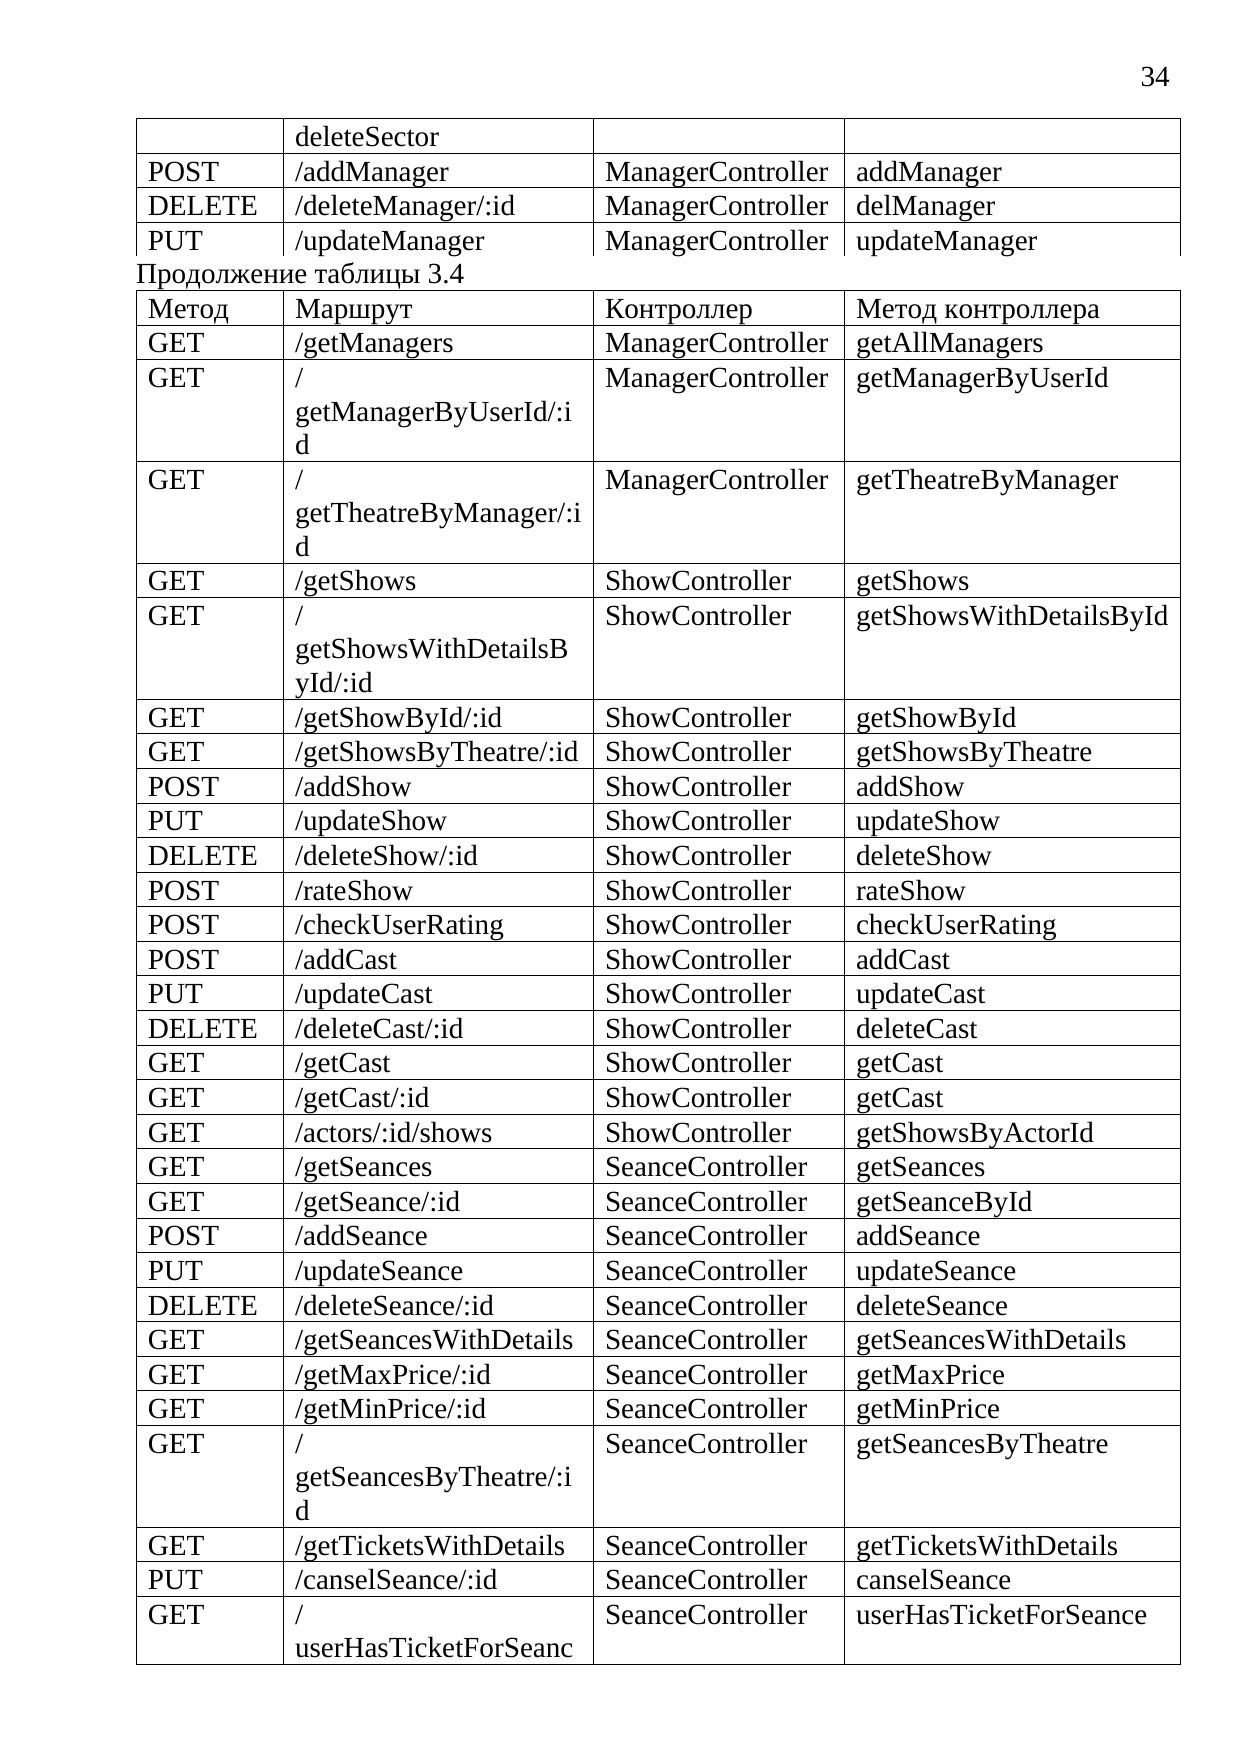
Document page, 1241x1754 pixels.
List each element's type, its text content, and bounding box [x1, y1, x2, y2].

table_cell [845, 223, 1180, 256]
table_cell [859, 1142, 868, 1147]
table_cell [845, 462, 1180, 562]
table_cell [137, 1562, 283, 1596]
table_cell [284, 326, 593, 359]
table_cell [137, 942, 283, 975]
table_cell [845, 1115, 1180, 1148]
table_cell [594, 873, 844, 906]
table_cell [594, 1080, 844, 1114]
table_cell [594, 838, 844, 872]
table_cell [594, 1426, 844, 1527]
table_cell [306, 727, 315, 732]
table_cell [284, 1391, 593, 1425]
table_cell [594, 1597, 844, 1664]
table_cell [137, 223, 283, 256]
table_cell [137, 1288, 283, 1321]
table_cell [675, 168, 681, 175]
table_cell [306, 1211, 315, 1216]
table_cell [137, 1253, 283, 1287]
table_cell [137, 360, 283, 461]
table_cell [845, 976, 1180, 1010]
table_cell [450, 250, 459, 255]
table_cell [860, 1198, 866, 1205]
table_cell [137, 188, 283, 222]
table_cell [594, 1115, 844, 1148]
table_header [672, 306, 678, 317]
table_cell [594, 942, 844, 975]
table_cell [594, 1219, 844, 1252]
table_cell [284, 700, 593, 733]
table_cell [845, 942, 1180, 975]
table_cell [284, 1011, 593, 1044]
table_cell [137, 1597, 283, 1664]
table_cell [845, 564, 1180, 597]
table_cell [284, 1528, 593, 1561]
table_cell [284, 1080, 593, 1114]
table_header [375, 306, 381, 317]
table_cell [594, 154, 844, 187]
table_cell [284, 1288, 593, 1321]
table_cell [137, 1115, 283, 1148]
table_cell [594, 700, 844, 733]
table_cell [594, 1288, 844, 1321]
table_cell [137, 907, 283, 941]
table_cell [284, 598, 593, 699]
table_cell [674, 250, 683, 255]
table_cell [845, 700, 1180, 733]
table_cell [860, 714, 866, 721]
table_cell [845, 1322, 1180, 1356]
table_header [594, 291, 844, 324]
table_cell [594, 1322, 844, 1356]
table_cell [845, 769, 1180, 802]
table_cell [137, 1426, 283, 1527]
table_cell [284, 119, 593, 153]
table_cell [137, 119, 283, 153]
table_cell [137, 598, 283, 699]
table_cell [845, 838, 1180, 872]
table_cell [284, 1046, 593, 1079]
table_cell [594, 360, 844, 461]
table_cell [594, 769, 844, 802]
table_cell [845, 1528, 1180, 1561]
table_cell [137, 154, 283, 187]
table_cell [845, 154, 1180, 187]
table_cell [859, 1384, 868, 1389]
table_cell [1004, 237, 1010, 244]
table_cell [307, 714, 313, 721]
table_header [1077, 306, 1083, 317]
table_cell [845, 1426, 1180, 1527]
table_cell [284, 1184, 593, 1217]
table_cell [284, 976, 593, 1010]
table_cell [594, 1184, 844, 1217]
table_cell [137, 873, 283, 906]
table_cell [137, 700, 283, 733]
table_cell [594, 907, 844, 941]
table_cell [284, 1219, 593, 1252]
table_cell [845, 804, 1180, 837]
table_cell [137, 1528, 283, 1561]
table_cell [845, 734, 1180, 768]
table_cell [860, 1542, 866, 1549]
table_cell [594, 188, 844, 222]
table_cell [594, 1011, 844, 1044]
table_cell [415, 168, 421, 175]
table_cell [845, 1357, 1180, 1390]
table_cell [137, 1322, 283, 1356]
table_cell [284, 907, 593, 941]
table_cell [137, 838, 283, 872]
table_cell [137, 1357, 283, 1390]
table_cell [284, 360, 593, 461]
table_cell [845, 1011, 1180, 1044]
text Продолжение таблицы 3.4 [136, 256, 1181, 290]
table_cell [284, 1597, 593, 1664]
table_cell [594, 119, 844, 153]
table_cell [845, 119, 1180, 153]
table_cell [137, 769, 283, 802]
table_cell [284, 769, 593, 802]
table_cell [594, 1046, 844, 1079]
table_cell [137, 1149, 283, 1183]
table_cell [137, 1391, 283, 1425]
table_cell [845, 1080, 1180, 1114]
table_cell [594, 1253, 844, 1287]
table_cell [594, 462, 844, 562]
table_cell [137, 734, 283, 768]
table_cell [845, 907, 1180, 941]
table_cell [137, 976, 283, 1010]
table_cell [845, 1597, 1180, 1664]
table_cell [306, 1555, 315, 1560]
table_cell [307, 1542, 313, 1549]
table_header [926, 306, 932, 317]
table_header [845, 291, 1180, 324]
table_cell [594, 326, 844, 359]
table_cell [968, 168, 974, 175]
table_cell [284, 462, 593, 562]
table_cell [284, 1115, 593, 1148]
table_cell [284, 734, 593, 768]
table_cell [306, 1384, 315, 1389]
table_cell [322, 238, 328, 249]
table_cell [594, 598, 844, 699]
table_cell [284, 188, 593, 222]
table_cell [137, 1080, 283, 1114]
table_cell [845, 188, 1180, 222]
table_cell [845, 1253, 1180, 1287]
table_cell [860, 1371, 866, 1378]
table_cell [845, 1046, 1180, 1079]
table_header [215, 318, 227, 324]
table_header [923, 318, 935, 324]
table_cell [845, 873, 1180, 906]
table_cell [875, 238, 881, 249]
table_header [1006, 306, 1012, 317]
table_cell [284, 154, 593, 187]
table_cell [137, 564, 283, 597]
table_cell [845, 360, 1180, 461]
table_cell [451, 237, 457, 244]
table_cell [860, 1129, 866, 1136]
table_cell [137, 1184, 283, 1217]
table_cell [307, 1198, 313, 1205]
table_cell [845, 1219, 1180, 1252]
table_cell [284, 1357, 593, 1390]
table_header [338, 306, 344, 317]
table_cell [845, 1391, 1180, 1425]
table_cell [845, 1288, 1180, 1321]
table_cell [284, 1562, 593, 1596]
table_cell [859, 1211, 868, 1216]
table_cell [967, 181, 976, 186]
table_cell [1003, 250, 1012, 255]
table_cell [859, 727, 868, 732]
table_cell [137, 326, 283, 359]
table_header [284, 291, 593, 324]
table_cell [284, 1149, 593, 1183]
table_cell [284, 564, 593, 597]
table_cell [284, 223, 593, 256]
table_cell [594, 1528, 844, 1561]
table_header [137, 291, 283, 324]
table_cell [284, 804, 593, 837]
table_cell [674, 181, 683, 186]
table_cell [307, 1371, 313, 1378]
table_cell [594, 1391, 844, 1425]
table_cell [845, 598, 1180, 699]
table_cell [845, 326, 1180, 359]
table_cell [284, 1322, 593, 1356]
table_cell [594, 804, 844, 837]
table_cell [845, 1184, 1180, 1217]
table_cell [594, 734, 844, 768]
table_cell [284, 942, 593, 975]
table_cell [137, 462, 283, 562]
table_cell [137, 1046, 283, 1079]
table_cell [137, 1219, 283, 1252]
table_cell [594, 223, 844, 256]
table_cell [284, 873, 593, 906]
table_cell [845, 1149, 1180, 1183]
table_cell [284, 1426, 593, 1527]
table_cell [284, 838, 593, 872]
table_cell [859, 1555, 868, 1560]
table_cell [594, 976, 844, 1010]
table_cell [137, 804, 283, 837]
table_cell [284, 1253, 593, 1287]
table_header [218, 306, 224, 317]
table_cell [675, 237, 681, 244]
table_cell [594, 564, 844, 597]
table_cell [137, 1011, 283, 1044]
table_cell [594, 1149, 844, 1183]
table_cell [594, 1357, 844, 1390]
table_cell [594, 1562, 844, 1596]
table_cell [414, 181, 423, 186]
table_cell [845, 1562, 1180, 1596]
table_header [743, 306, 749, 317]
